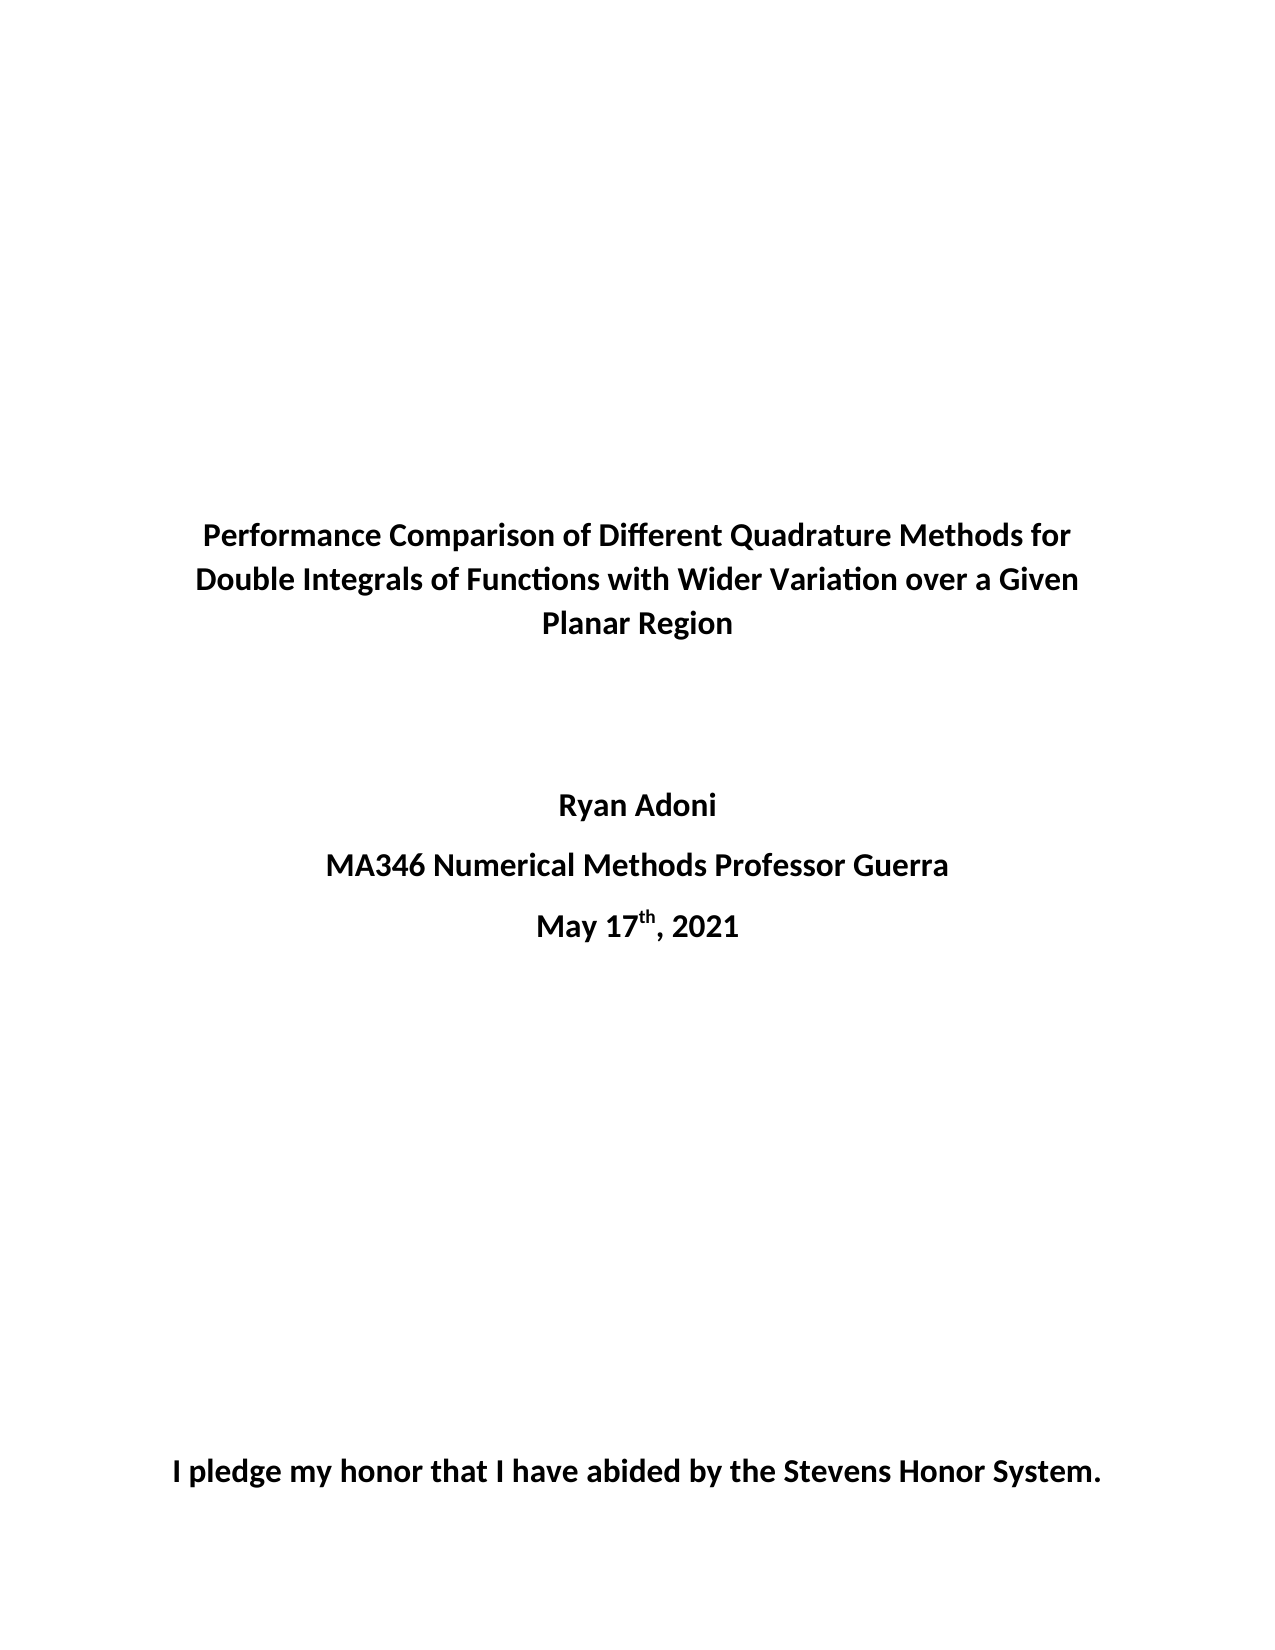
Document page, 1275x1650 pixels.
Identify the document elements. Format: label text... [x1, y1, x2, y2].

text MA346 Numerical Methods Professor Guerra [150, 844, 1125, 885]
text Ryan Adoni [150, 783, 1125, 824]
text Performance Comparison of Different Quadrature Methods for Double Integrals of Functions with Wider Variation over a Given Planar Region [150, 514, 1125, 642]
text I pledge my honor that I have abided by the Stevens Honor System. [150, 1450, 1125, 1491]
text May 17th, 2021 [150, 905, 1125, 946]
